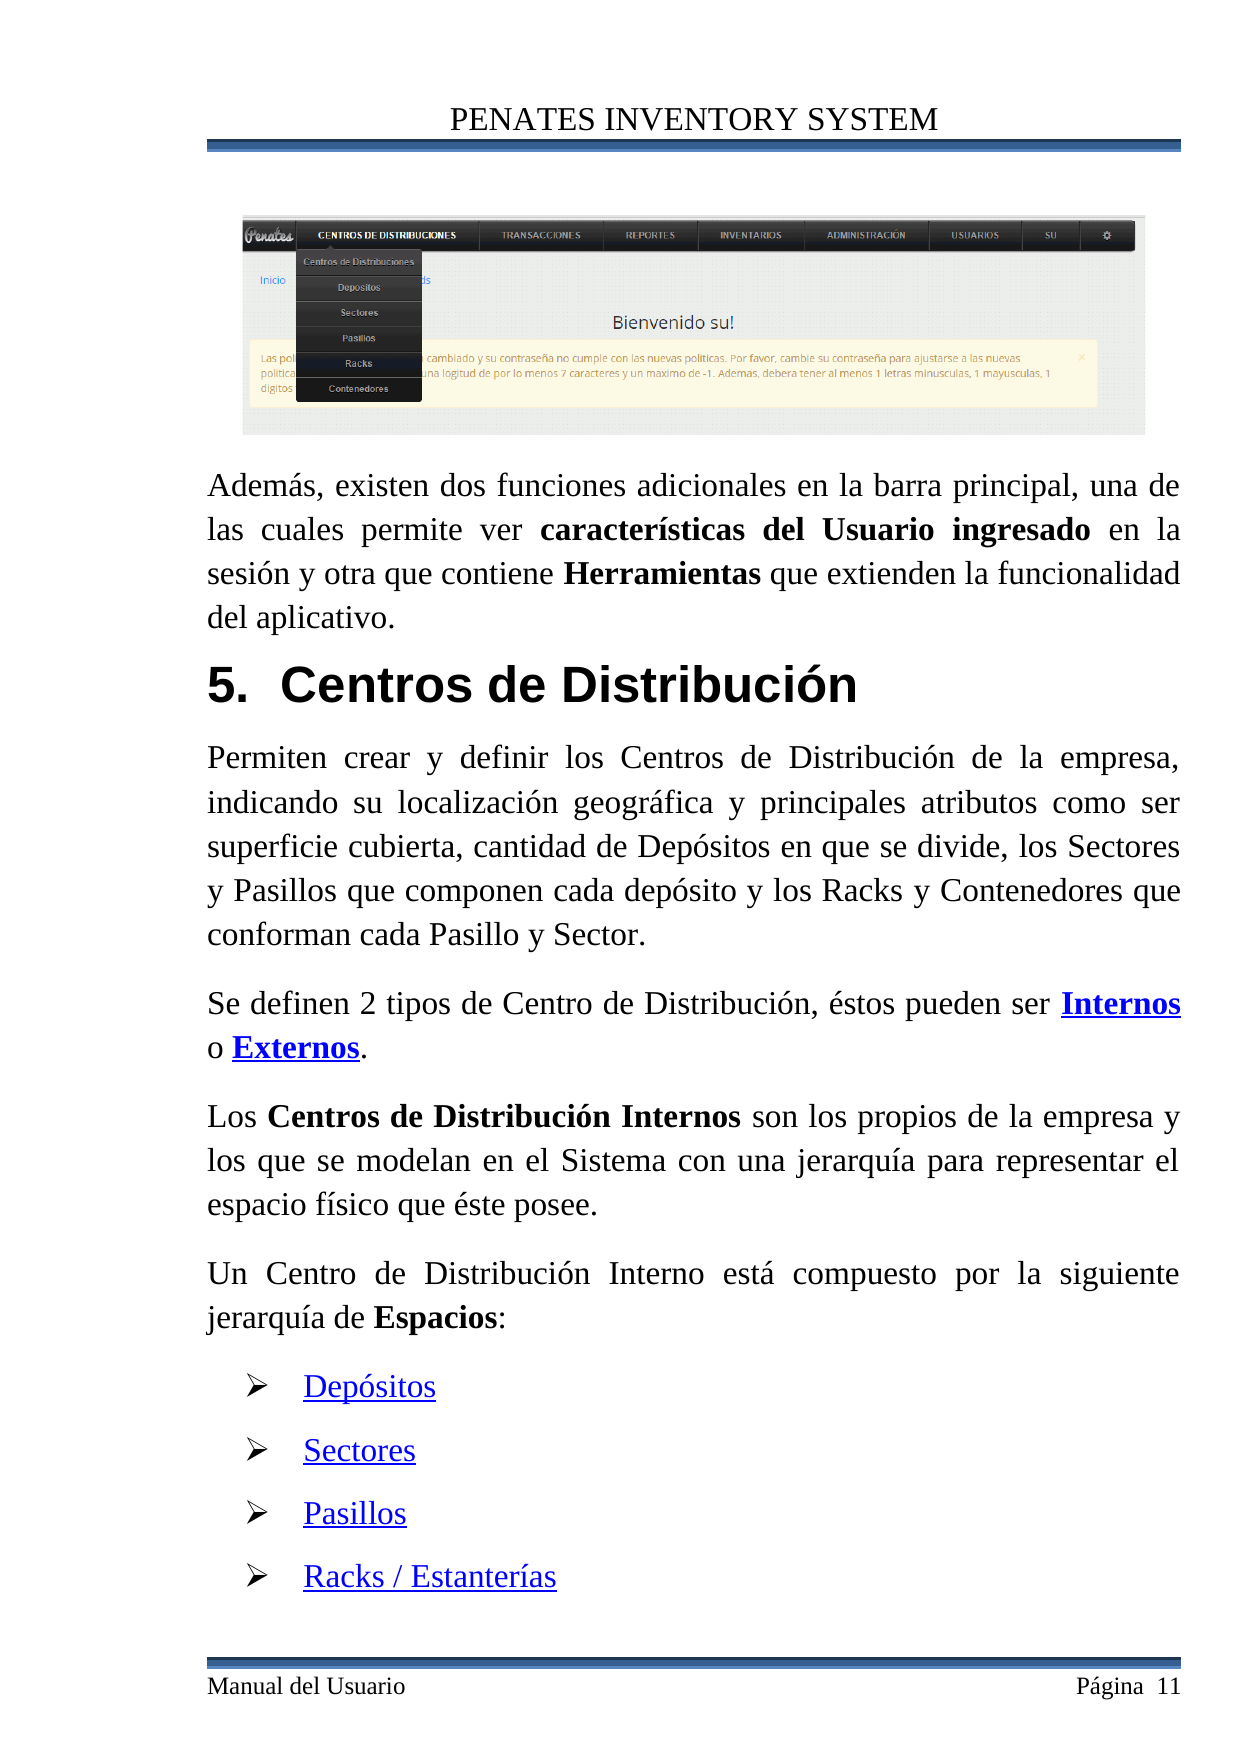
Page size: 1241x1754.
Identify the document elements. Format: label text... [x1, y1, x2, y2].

text Los Centros de Distribución Internos son los propios de la empresa y los que se modelan en el Sistema con una jerarquía para representar el espacio físico que éste posee. [207, 1096, 1181, 1223]
text Además, existen dos funciones adicionales en la barra principal, una de las cuales permite ver características del Usuario ingresado en la sesión y otra que contiene Herramientas que extienden la funcionalidad del aplicativo. [207, 465, 1181, 636]
text Permiten crear y definir los Centros de Distribución de la empresa, indicando su localización geográfica y principales atributos como ser superficie cubierta, cantidad de Depósitos en que se divide, los Sectores y Pasillos que componen cada depósito y los Racks y Contenedores que conforman cada Pasillo y Sector. [207, 738, 1181, 952]
list Pasillos [244, 1493, 1181, 1532]
picture [242, 215, 1146, 435]
text Se definen 2 tipos de Centro de Distribución, éstos pueden ser Internos o Externos. [207, 983, 1181, 1066]
list Racks / Estanterías [244, 1557, 1181, 1595]
subtitle Centros de Distribución [207, 654, 1181, 713]
list Depósitos [244, 1367, 1181, 1405]
text Un Centro de Distribución Interno está compuesto por la siguiente jerarquía de Espacios: [207, 1253, 1181, 1336]
list Sectores [244, 1430, 1181, 1468]
